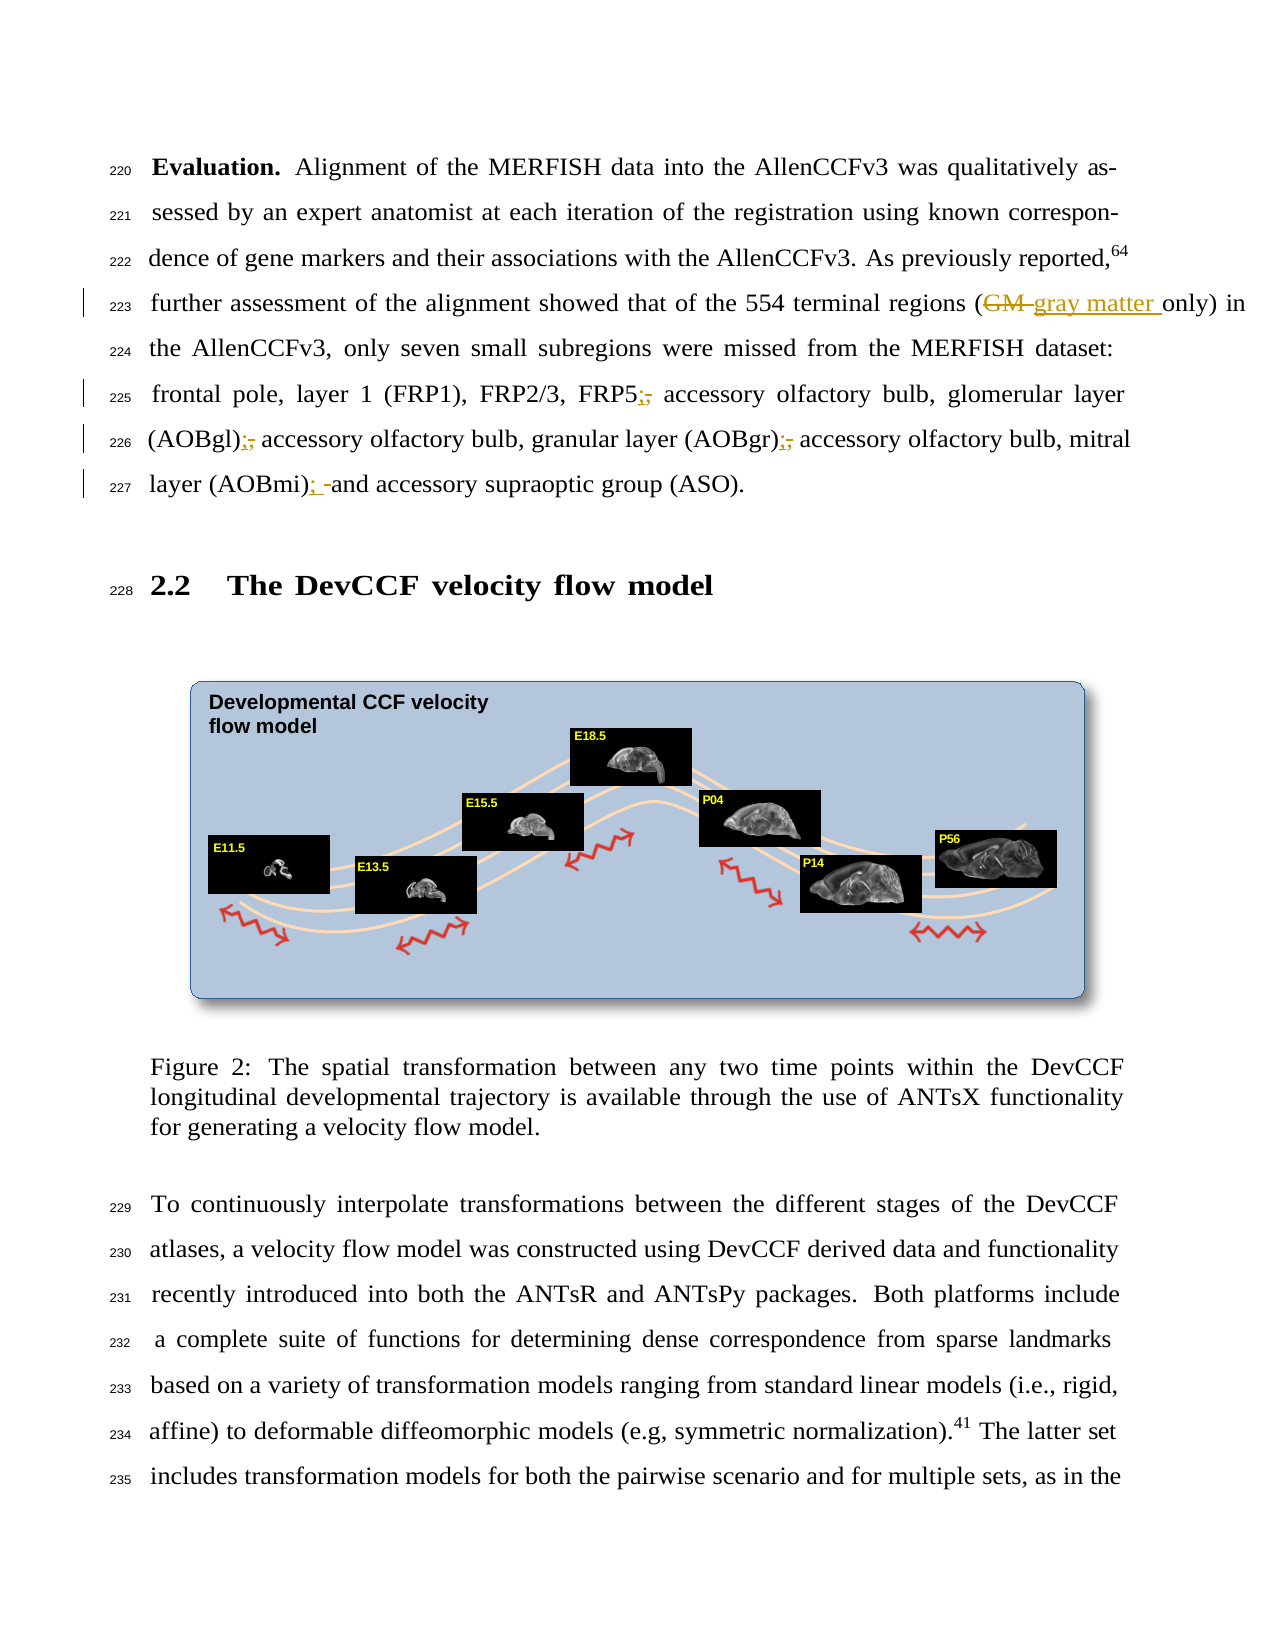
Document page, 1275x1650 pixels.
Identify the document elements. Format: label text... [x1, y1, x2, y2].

text 232 a complete suite of functions for determining dense correspondence from sparse landmarks [109, 1324, 1275, 1353]
text 223 further assessment of the alignment showed that of the 554 terminal regions (only) in [109, 288, 1275, 317]
text Figure 2: The spatial transformation between any two time points within the DevCCF longitudinal developmental trajectory is available through the use of ANTsX functionality for generating a velocity flow model. [150, 1052, 1125, 1141]
text 229 To continuously interpolate transformations between the different stages of the DevCCF [109, 1189, 1275, 1218]
subtitle 228 2.2 The DevCCF velocity flow model [109, 568, 1275, 602]
text 222 dence of gene markers and their associations with the AllenCCFv3. As previously reported,64 [109, 240, 1275, 272]
picture [184, 675, 1106, 1020]
text 234 affine) to deformable diffeomorphic models (e.g, symmetric normalization).41 The latter set [109, 1413, 1275, 1445]
text 226 (AOBgl) accessory olfactory bulb, granular layer (AOBgr) accessory olfactory bulb, mitral [109, 424, 1275, 453]
text 221 sessed by an expert anatomist at each iteration of the registration using known correspon- [109, 197, 1275, 225]
text 224 the AllenCCFv3, only seven small subregions were missed from the MERFISH dataset: [109, 333, 1275, 362]
text 220 Evaluation. Alignment of the MERFISH data into the AllenCCFv3 was qualitatively as- [109, 152, 1275, 180]
text 225 frontal pole, layer 1 (FRP1), FRP2/3, FRP5 accessory olfactory bulb, glomerular layer [109, 379, 1275, 407]
text 231 recently introduced into both the ANTsR and ANTsPy packages. Both platforms include [109, 1279, 1275, 1308]
text 230 atlases, a velocity flow model was constructed using DevCCF derived data and functionality [109, 1234, 1275, 1263]
text 233 based on a variety of transformation models ranging from standard linear models (i.e., rigid, [109, 1370, 1275, 1398]
text 235 includes transformation models for both the pairwise scenario and for multiple sets, as in the [109, 1461, 1275, 1490]
text 227 layer (AOBmi)and accessory supraoptic group (ASO). [109, 469, 1275, 498]
